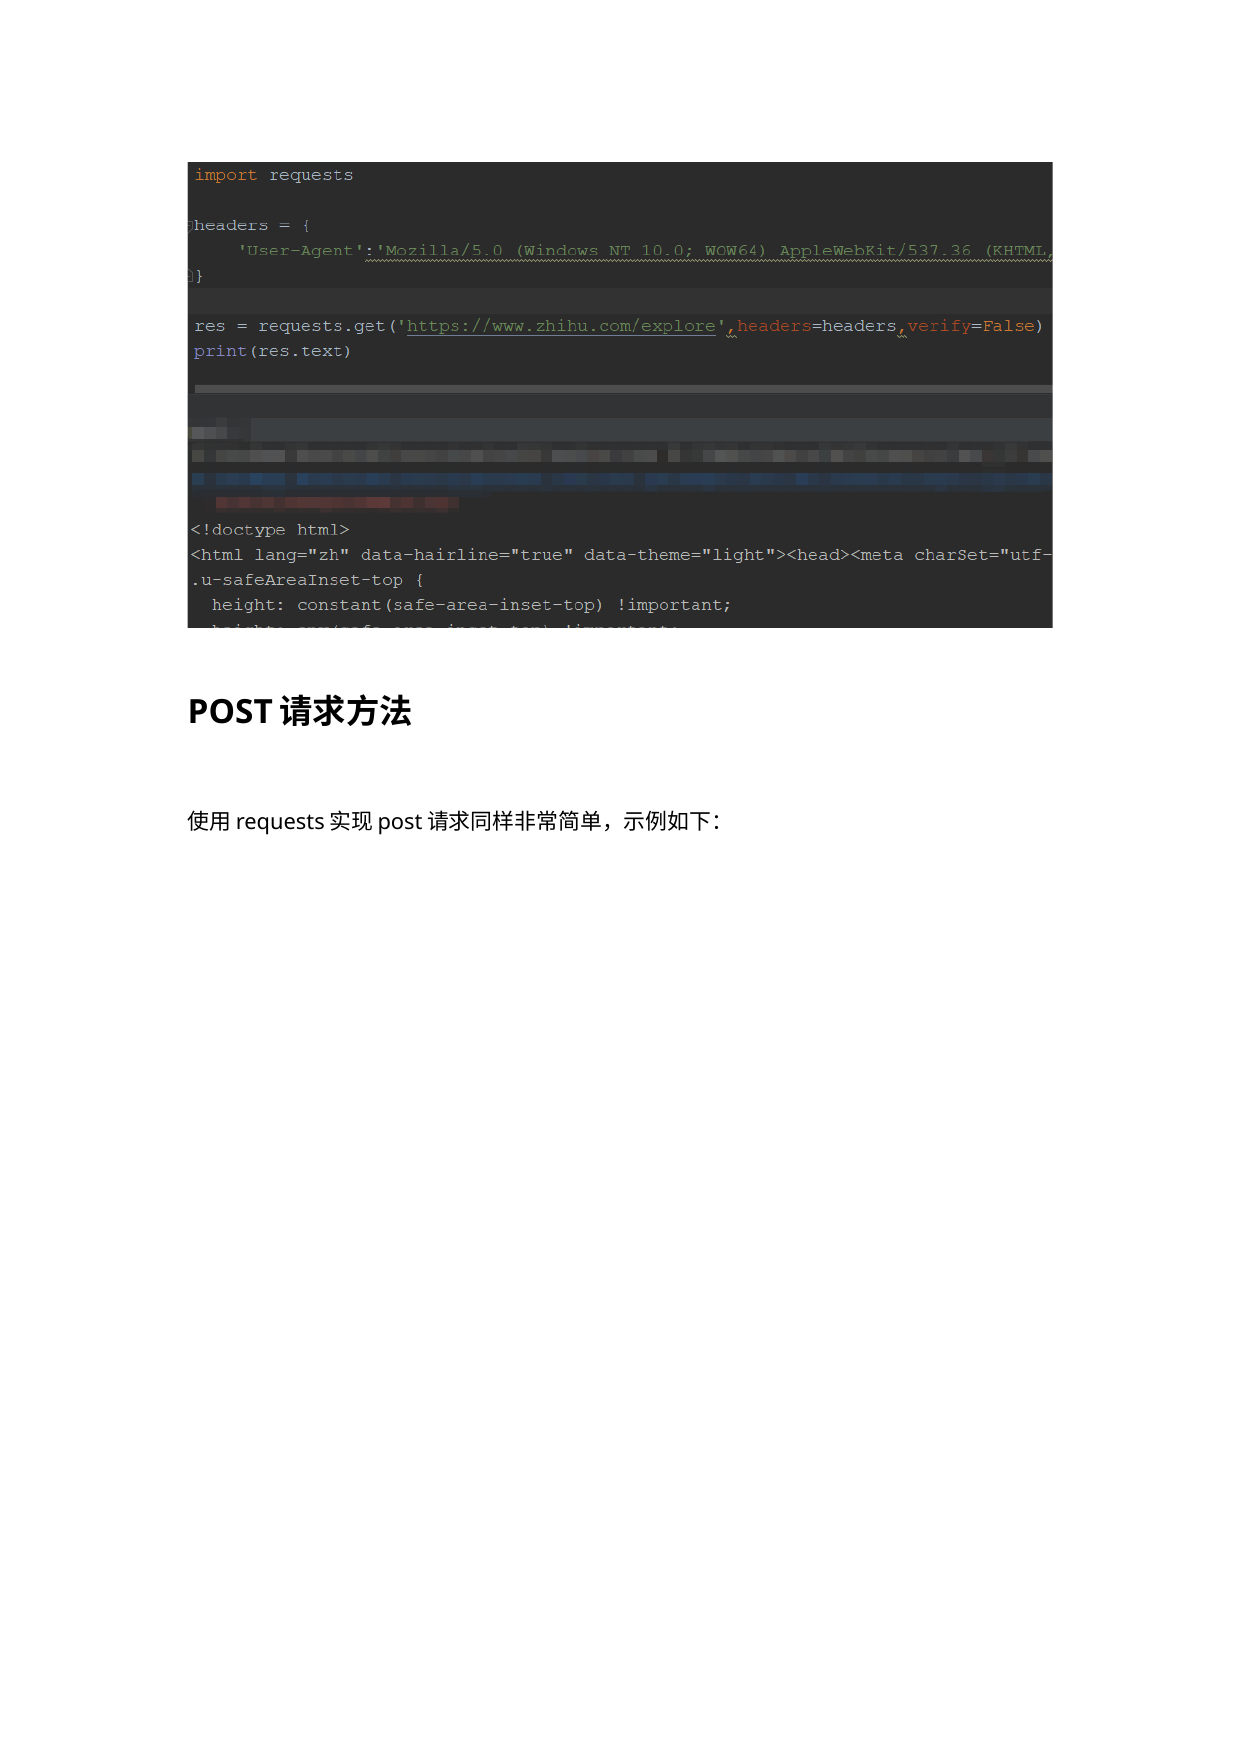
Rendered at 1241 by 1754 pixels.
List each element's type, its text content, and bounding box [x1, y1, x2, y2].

text 使用requests实现post请求同样非常简单，示例如下： [187, 804, 1053, 836]
subtitle POST请求方法 [187, 677, 1053, 742]
picture [187, 162, 1053, 628]
